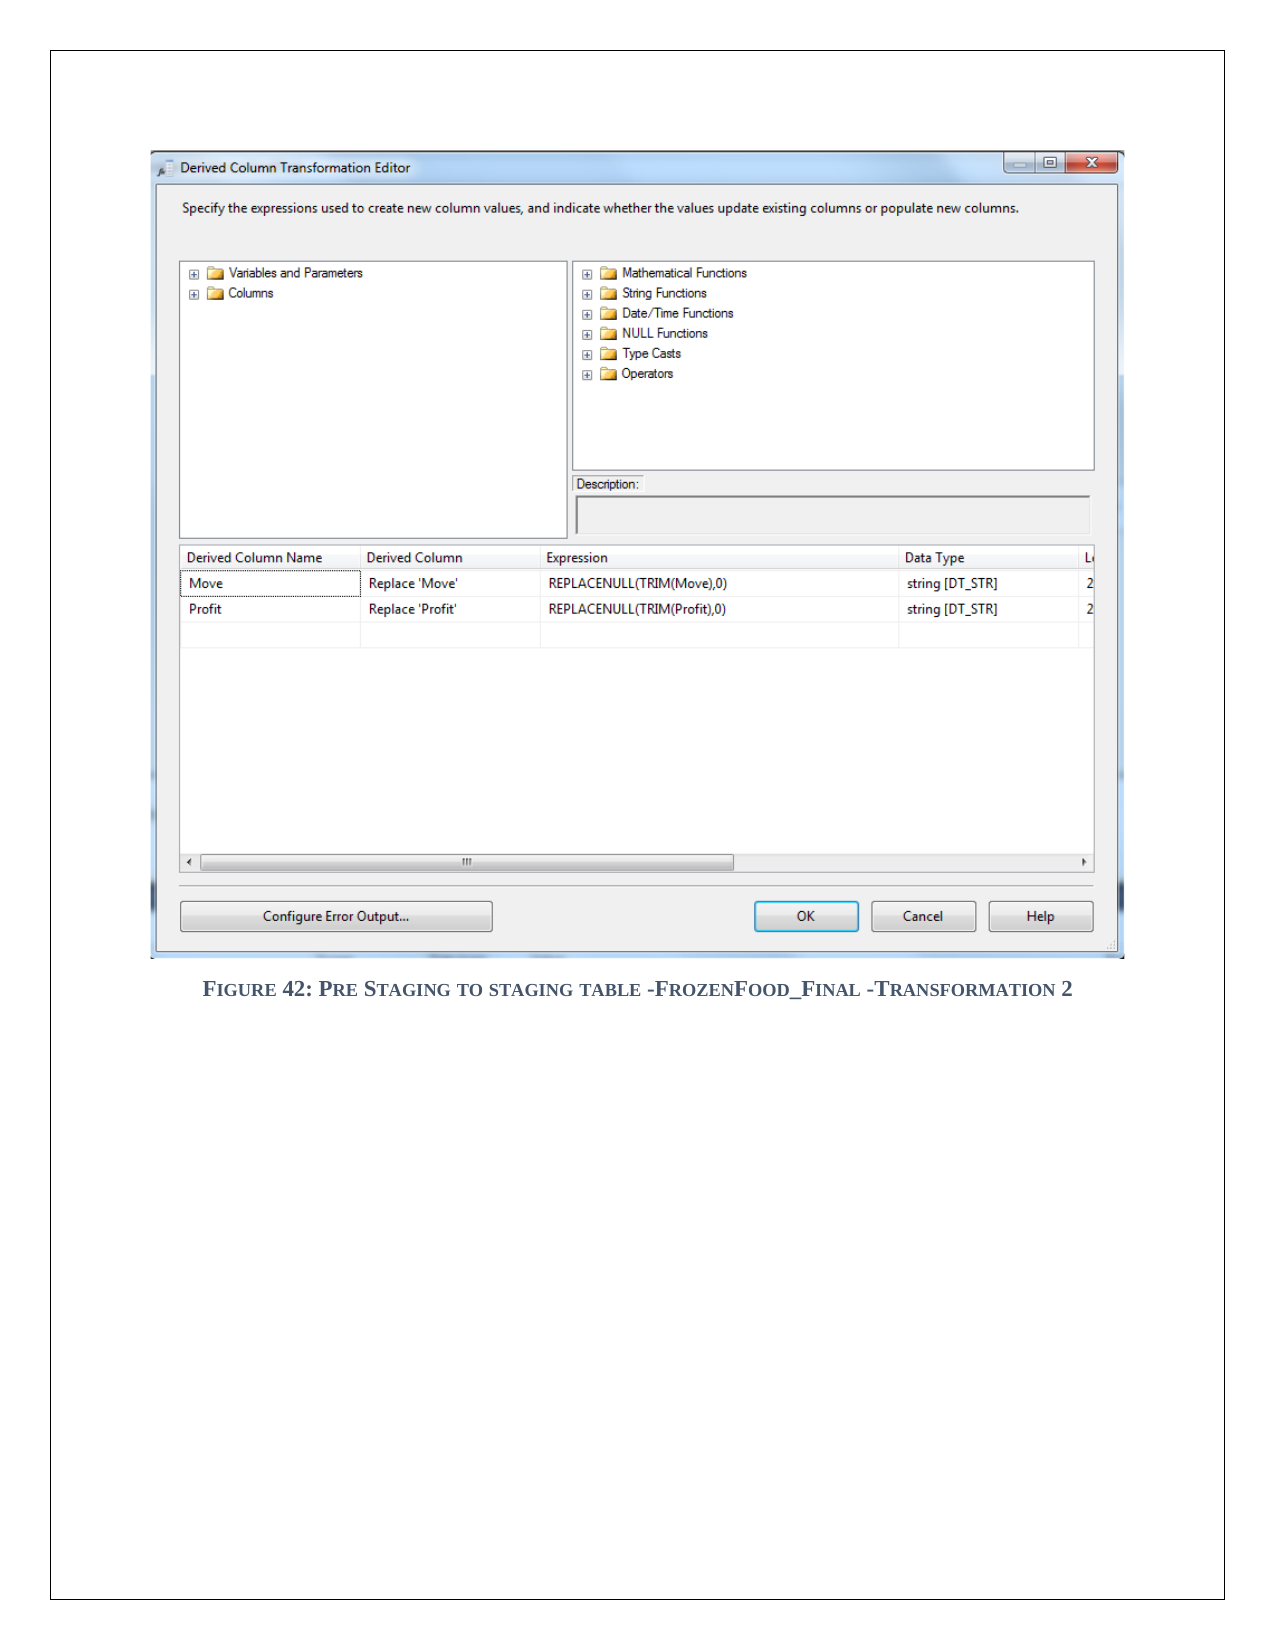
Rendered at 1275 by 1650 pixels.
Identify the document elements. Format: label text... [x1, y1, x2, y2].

picture [150, 150, 1125, 959]
text Figure 42: Pre Staging to staging table -FrozenFood_Final -Transformation 2 [150, 975, 1125, 1001]
